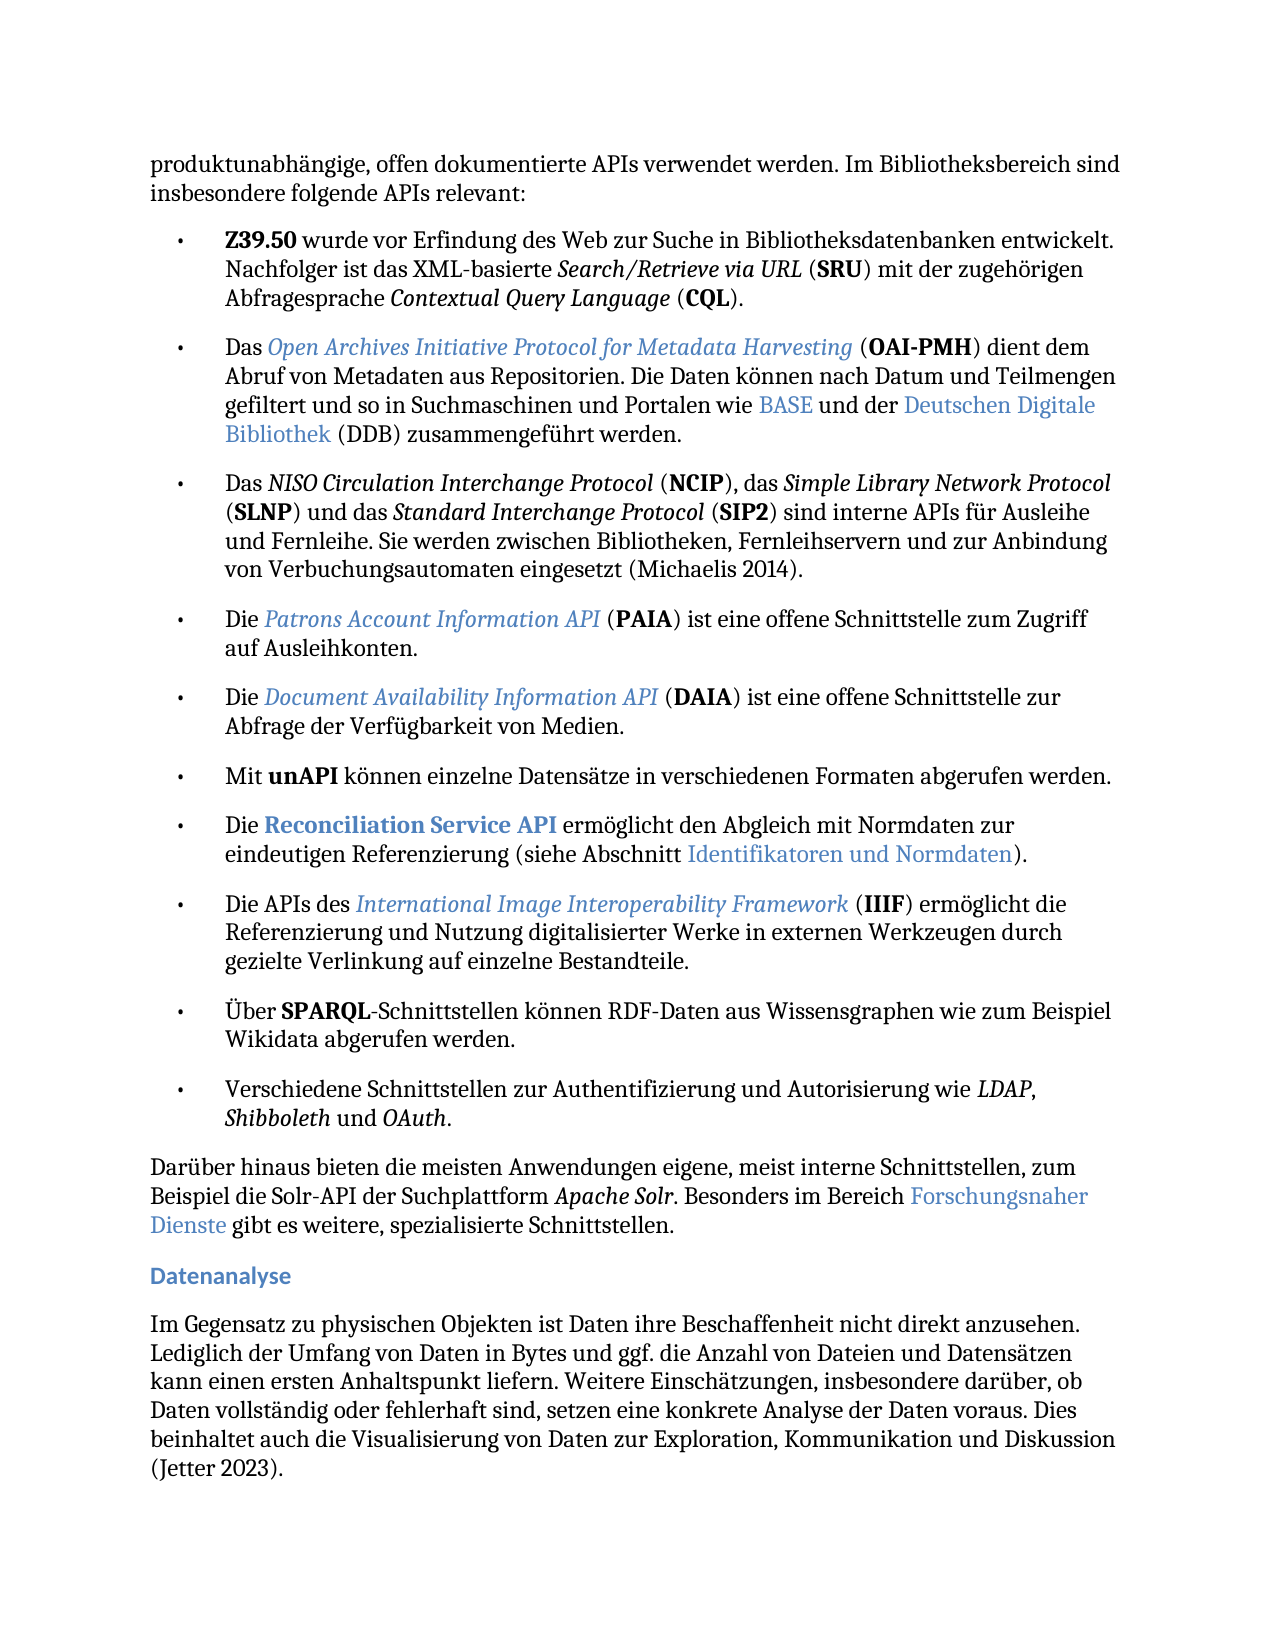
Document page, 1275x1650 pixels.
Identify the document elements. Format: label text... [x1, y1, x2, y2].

list Das NISO Circulation Interchange Protocol (NCIP), das Simple Library Network Protocol (SLNP) und das Standard Interchange Protocol (SIP2) sind interne APIs für Ausleihe und Fernleihe. Sie werden zwischen Bibliotheken, Fernleihservern und zur Anbindung von Verbuchungsautomaten eingesetzt (Michaelis 2014). [175, 469, 1125, 584]
list Die Reconciliation Service API ermöglicht den Abgleich mit Normdaten zur eindeutigen Referenzierung (siehe Abschnitt Identifikatoren und Normdaten). [175, 811, 1125, 869]
list Verschiedene Schnittstellen zur Authentifizierung und Autorisierung wie LDAP, Shibboleth und OAuth. [175, 1075, 1125, 1132]
list Z39.50 wurde vor Erfindung des Web zur Suche in Bibliotheksdatenbanken entwickelt. Nachfolger ist das XML-basierte Search/Retrieve via URL (SRU) mit der zugehörigen Abfragesprache Contextual Query Language (CQL). [175, 226, 1125, 312]
list Über SPARQL-Schnittstellen können RDF-Daten aus Wissensgraphen wie zum Beispiel Wikidata abgerufen werden. [175, 997, 1125, 1054]
list Die Document Availability Information API (DAIA) ist eine offene Schnittstelle zur Abfrage der Verfügbarkeit von Medien. [175, 683, 1125, 741]
subtitle Datenanalyse [150, 1260, 1125, 1291]
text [150, 150, 1125, 207]
list Die Patrons Account Information API (PAIA) ist eine offene Schnittstelle zum Zugriff auf Ausleihkonten. [175, 605, 1125, 662]
list Die APIs des International Image Interoperability Framework (IIIF) ermöglicht die Referenzierung und Nutzung digitalisierter Werke in externen Werkzeugen durch gezielte Verlinkung auf einzelne Bestandteile. [175, 889, 1125, 976]
list Das Open Archives Initiative Protocol for Metadata Harvesting (OAI-PMH) dient dem Abruf von Metadaten aus Repositorien. Die Daten können nach Datum und Teilmengen gefiltert und so in Suchmaschinen und Portalen wie BASE und der Deutschen Digitale Bibliothek (DDB) zusammengeführt werden. [175, 333, 1125, 448]
text Darüber hinaus bieten die meisten Anwendungen eigene, meist interne Schnittstellen, zum Beispiel die Solr-API der Suchplattform Apache Solr. Besonders im Bereich Forschungsnaher Dienste gibt es weitere, spezialisierte Schnittstellen. [150, 1153, 1125, 1239]
text Im Gegensatz zu physischen Objekten ist Daten ihre Beschaffenheit nicht direkt anzusehen. Lediglich der Umfang von Daten in Bytes und ggf. die Anzahl von Dateien und Datensätzen kann einen ersten Anhaltspunkt liefern. Weitere Einschätzungen, insbesondere darüber, ob Daten vollständig oder fehlerhaft sind, setzen eine konkrete Analyse der Daten voraus. Dies beinhaltet auch die Visualisierung von Daten zur Exploration, Kommunikation und Diskussion (Jetter 2023). [150, 1310, 1125, 1482]
list Mit unAPI können einzelne Datensätze in verschiedenen Formaten abgerufen werden. [175, 762, 1125, 790]
